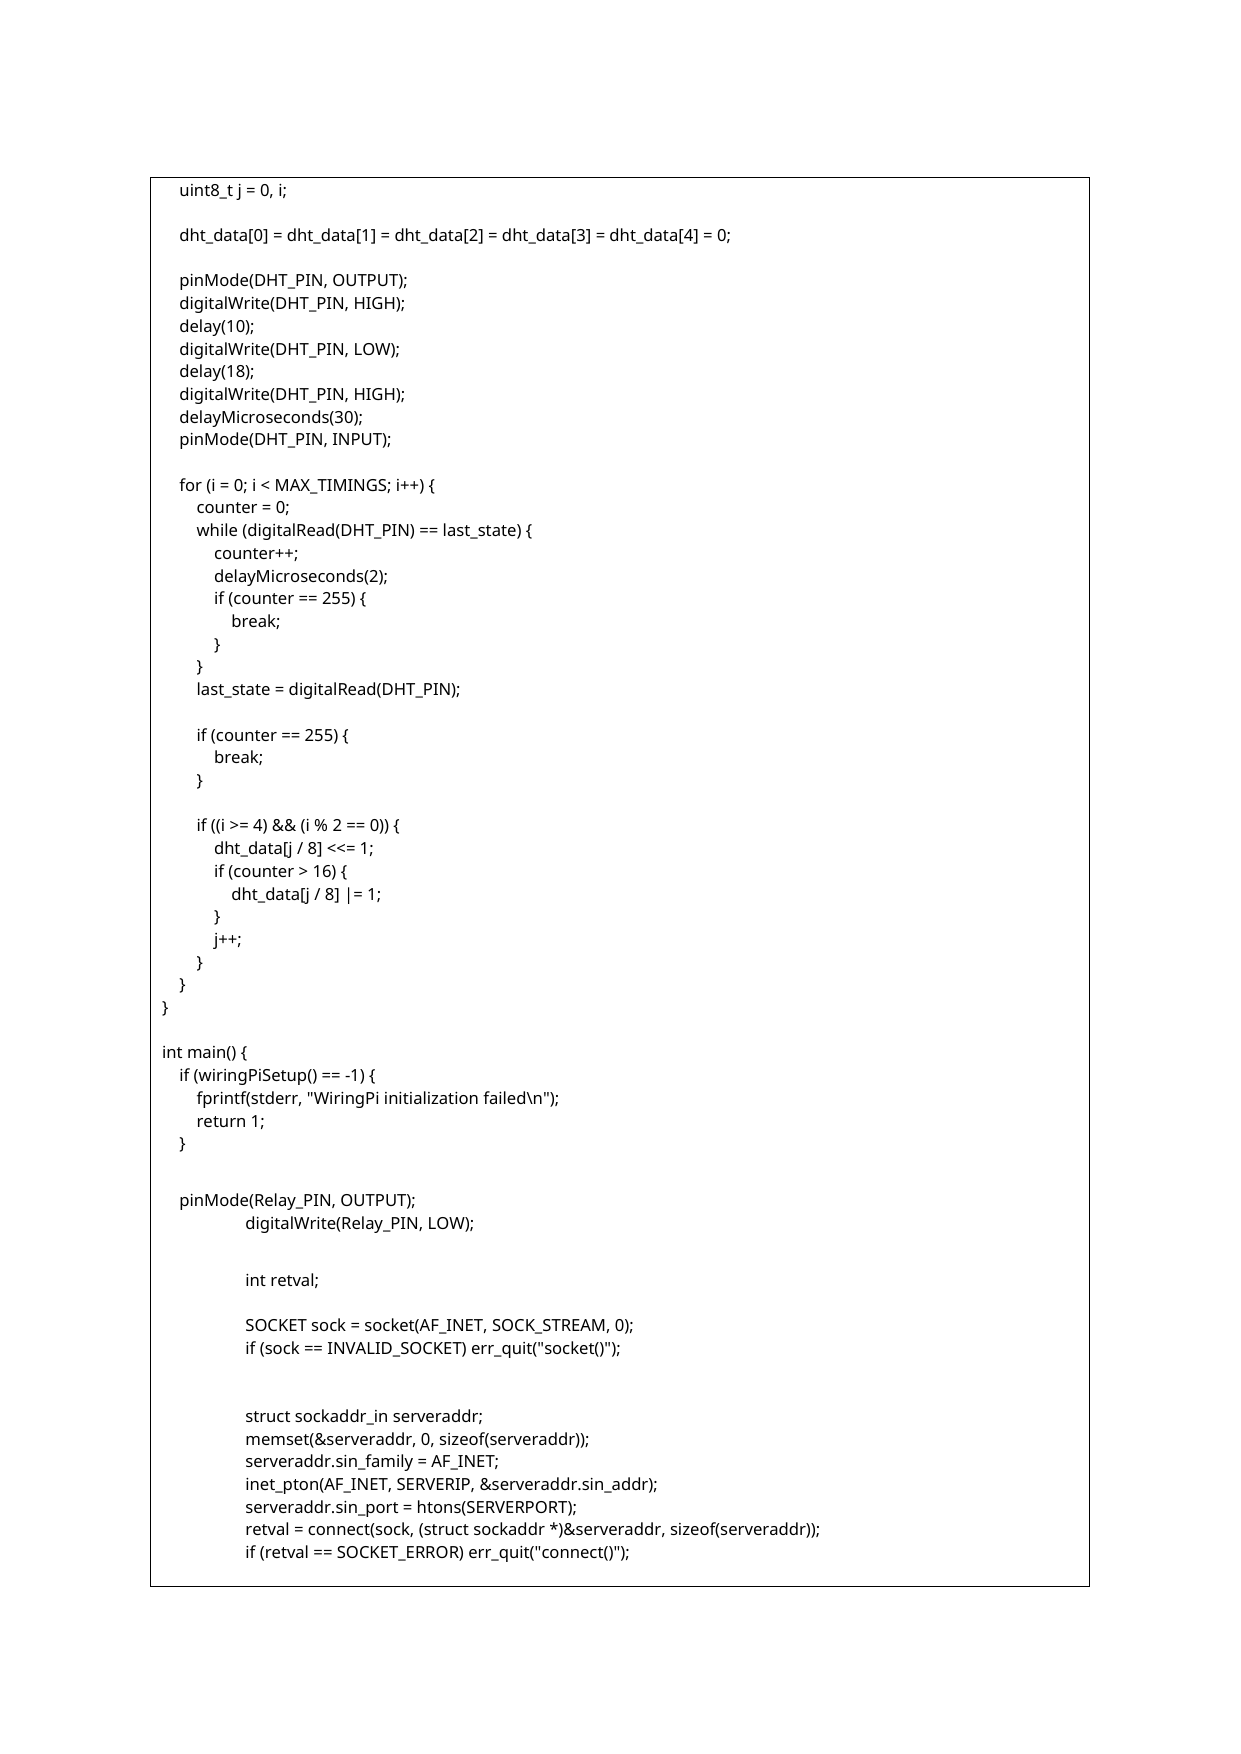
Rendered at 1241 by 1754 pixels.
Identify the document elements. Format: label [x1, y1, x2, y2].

table_header [151, 178, 1089, 1586]
